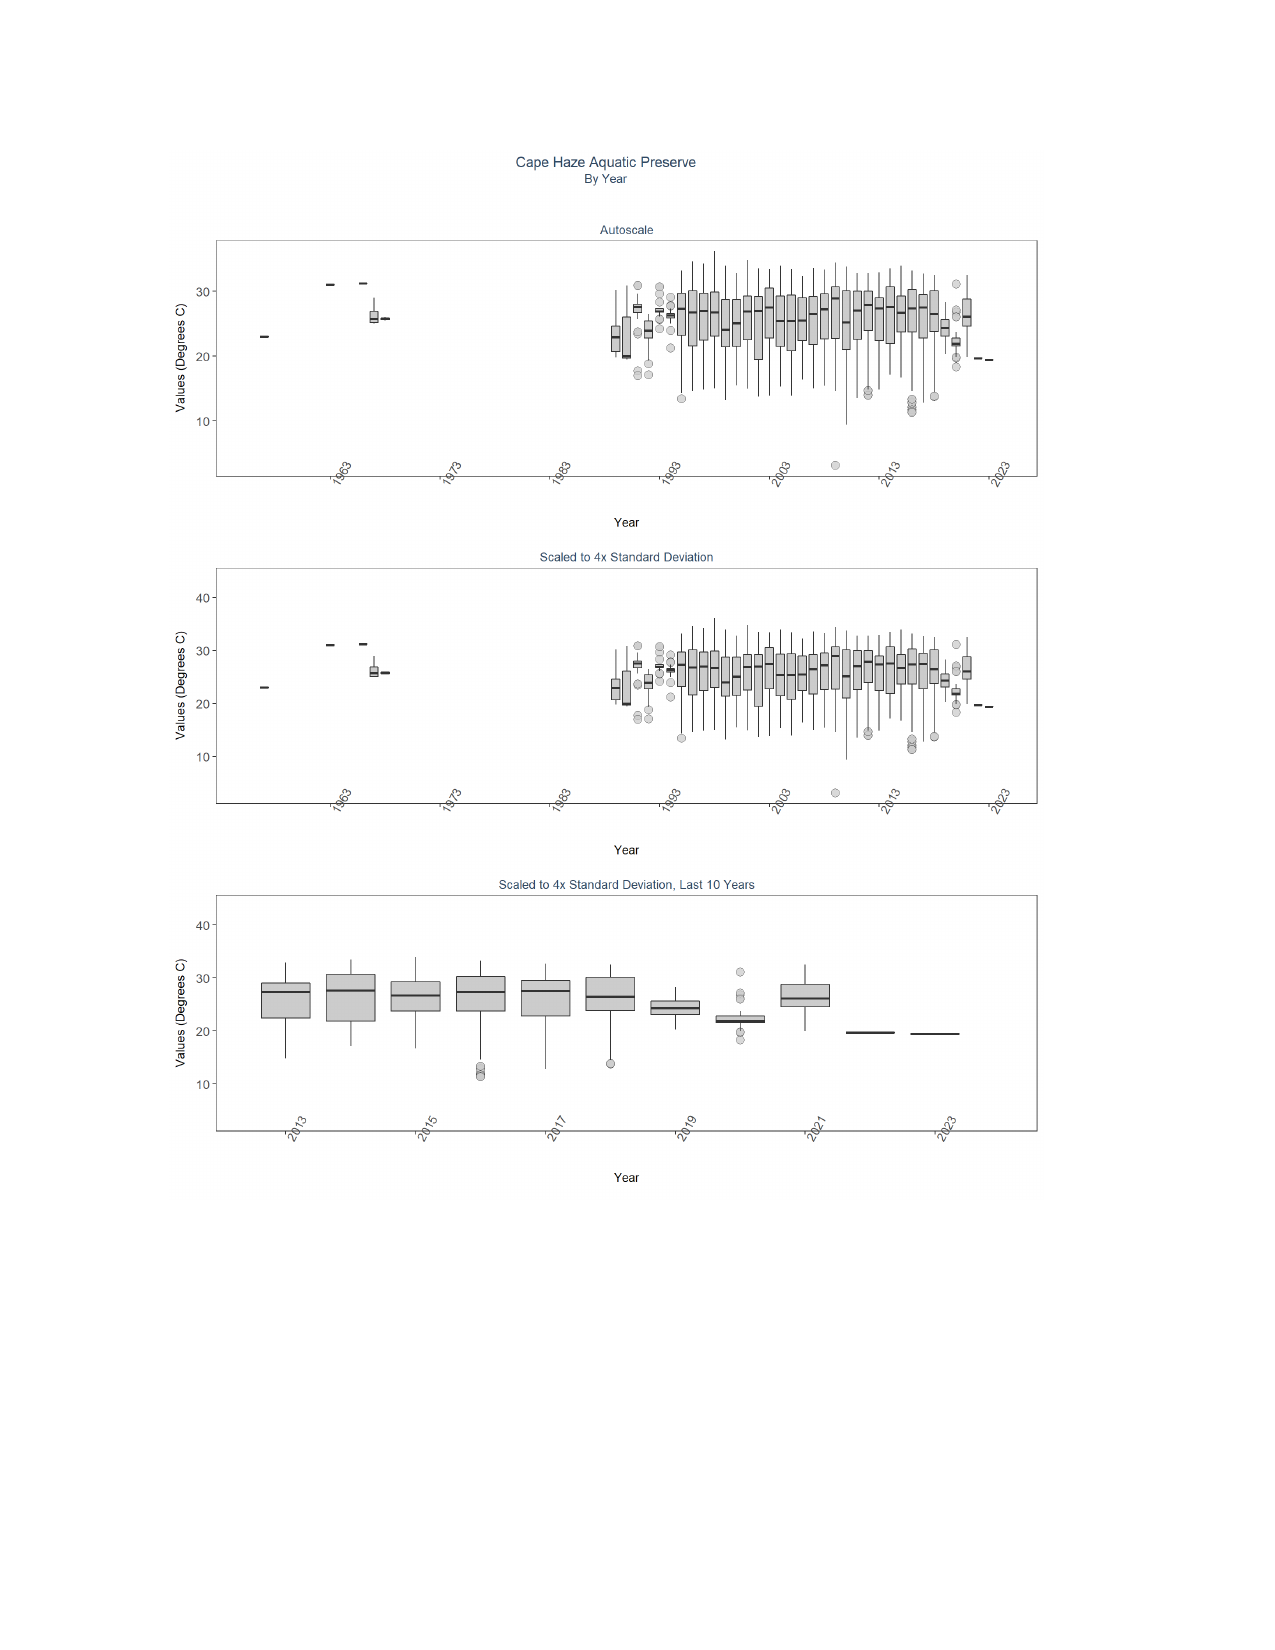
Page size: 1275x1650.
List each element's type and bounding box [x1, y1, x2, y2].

picture [168, 150, 1044, 1200]
